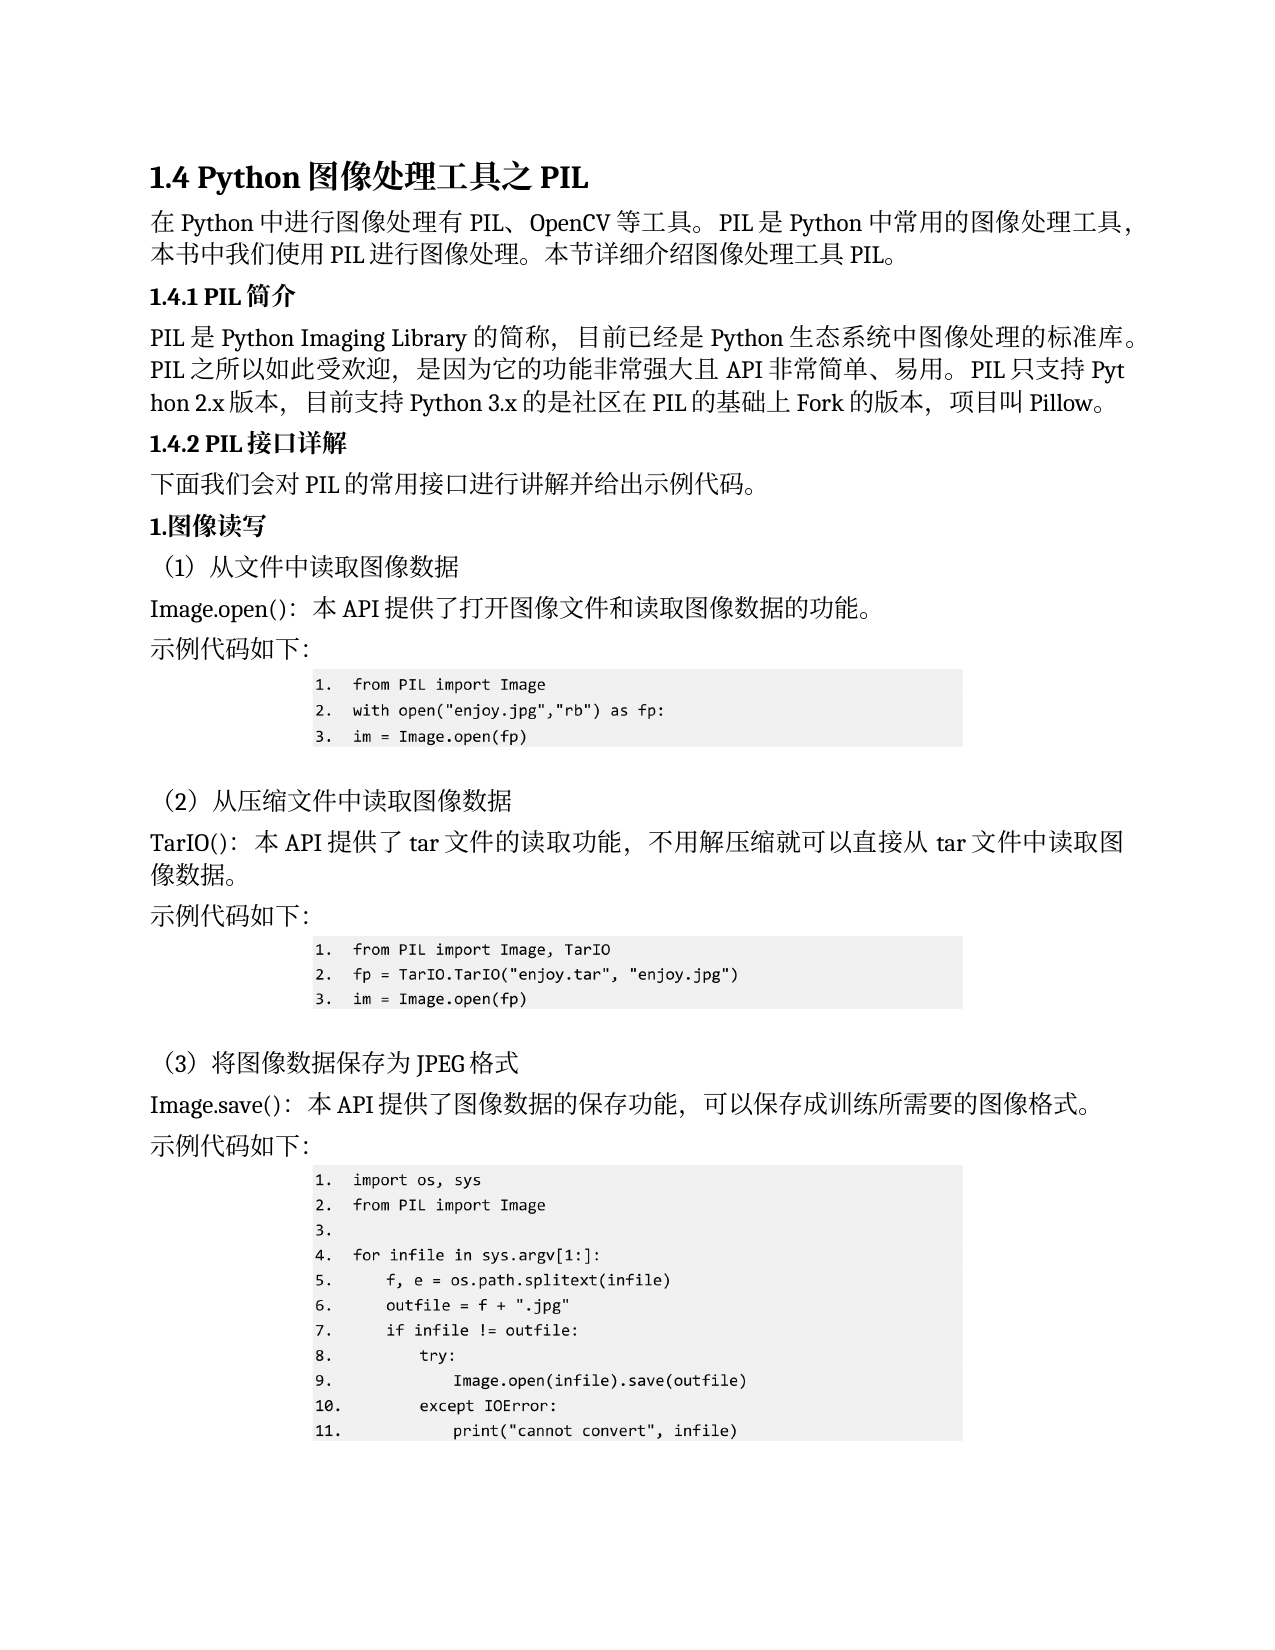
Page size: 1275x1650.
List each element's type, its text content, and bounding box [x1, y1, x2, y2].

text 下面我们会对PIL的常用接口进行讲解并给出示例代码。 [150, 468, 1125, 500]
subtitle 1.4 Python图像处理工具之PIL [150, 154, 1125, 196]
text TarIO()：本API提供了tar文件的读取功能，不用解压缩就可以直接从tar文件中读取图像数据。 [150, 825, 1125, 890]
subtitle 1.4.1 PIL简介 [150, 279, 1125, 311]
text 1.图像读写 [150, 509, 1125, 541]
text 在Python中进行图像处理有PIL、OpenCV等工具。PIL是Python中常用的图像处理工具，本书中我们使用PIL进行图像处理。本节详细介绍图像处理工具PIL。 [150, 205, 1125, 270]
text PIL是Python Imaging Library的简称，目前已经是Python生态系统中图像处理的标准库。PIL之所以如此受欢迎，是因为它的功能非常强大且API非常简单、易用。PIL只支持Python 2.x版本，目前支持Python 3.x的是社区在PIL的基础上Fork的版本，项目叫Pillow。 [150, 320, 1125, 418]
subtitle 1.4.2 PIL接口详解 [150, 426, 1125, 459]
picture [312, 1165, 963, 1441]
text （2）从压缩文件中读取图像数据 [150, 784, 1125, 817]
text Image.open()：本API提供了打开图像文件和读取图像数据的功能。 [150, 591, 1125, 624]
text Image.save()：本API提供了图像数据的保存功能，可以保存成训练所需要的图像格式。 [150, 1088, 1125, 1120]
text 示例代码如下： [150, 633, 1125, 665]
picture [312, 936, 963, 1009]
picture [312, 669, 963, 747]
text 示例代码如下： [150, 1129, 1125, 1161]
text （1）从文件中读取图像数据 [150, 550, 1125, 583]
text （3）将图像数据保存为JPEG格式 [150, 1046, 1125, 1079]
text 示例代码如下： [150, 899, 1125, 932]
